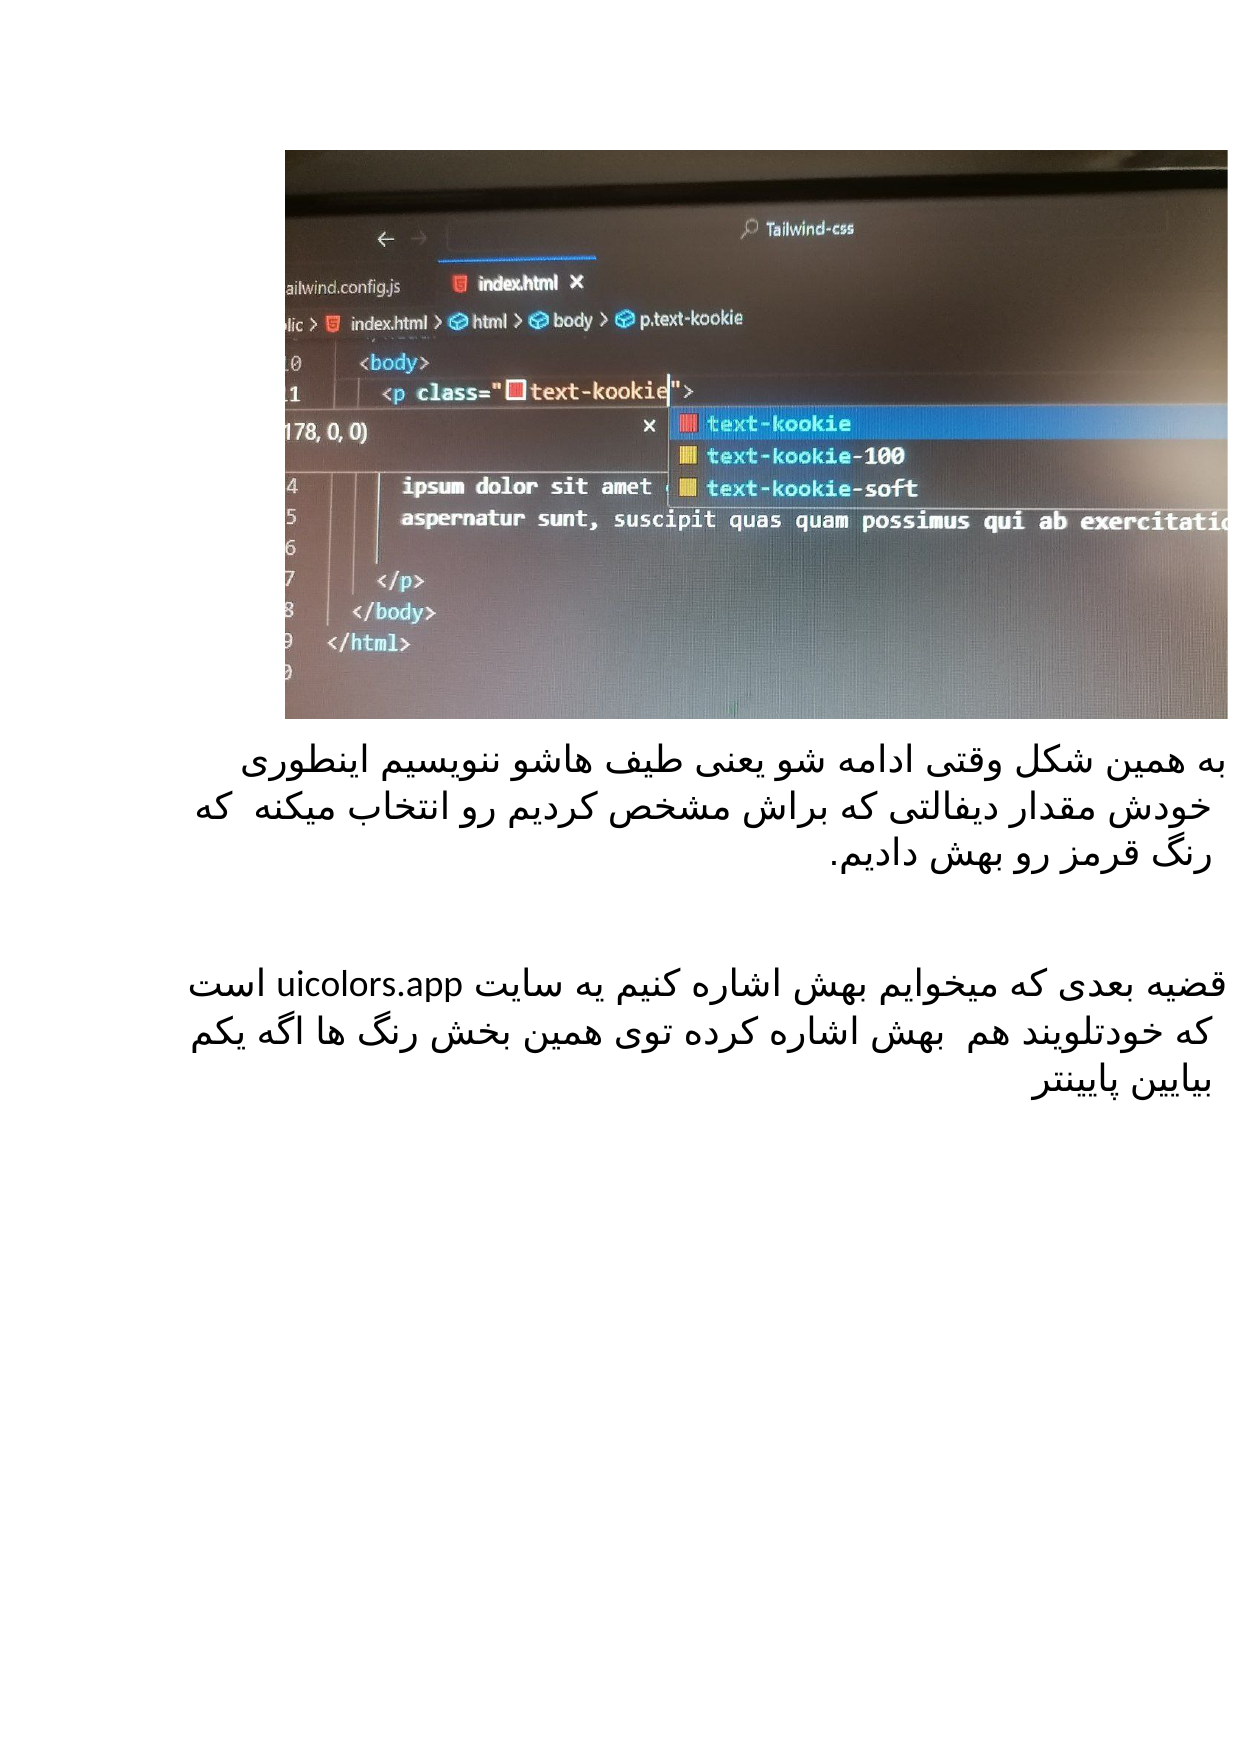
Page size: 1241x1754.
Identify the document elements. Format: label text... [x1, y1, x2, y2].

picture [285, 150, 1228, 719]
text به همین شکل وقتی ادامه شو یعنی طیف هاشو ننویسیم اینطوری خودش مقدار دیفالتی که براش مشخص کردیم رو انتخاب میکنه که رنگ قرمز رو بهش دادیم. [150, 737, 1228, 874]
text قضیه بعدی که میخوایم بهش اشاره کنیم یه سایت uicolors.app است که خودتلویند هم بهش اشاره کرده توی همین بخش رنگ ها اگه یکم بیایین پایینتر [150, 960, 1228, 1099]
